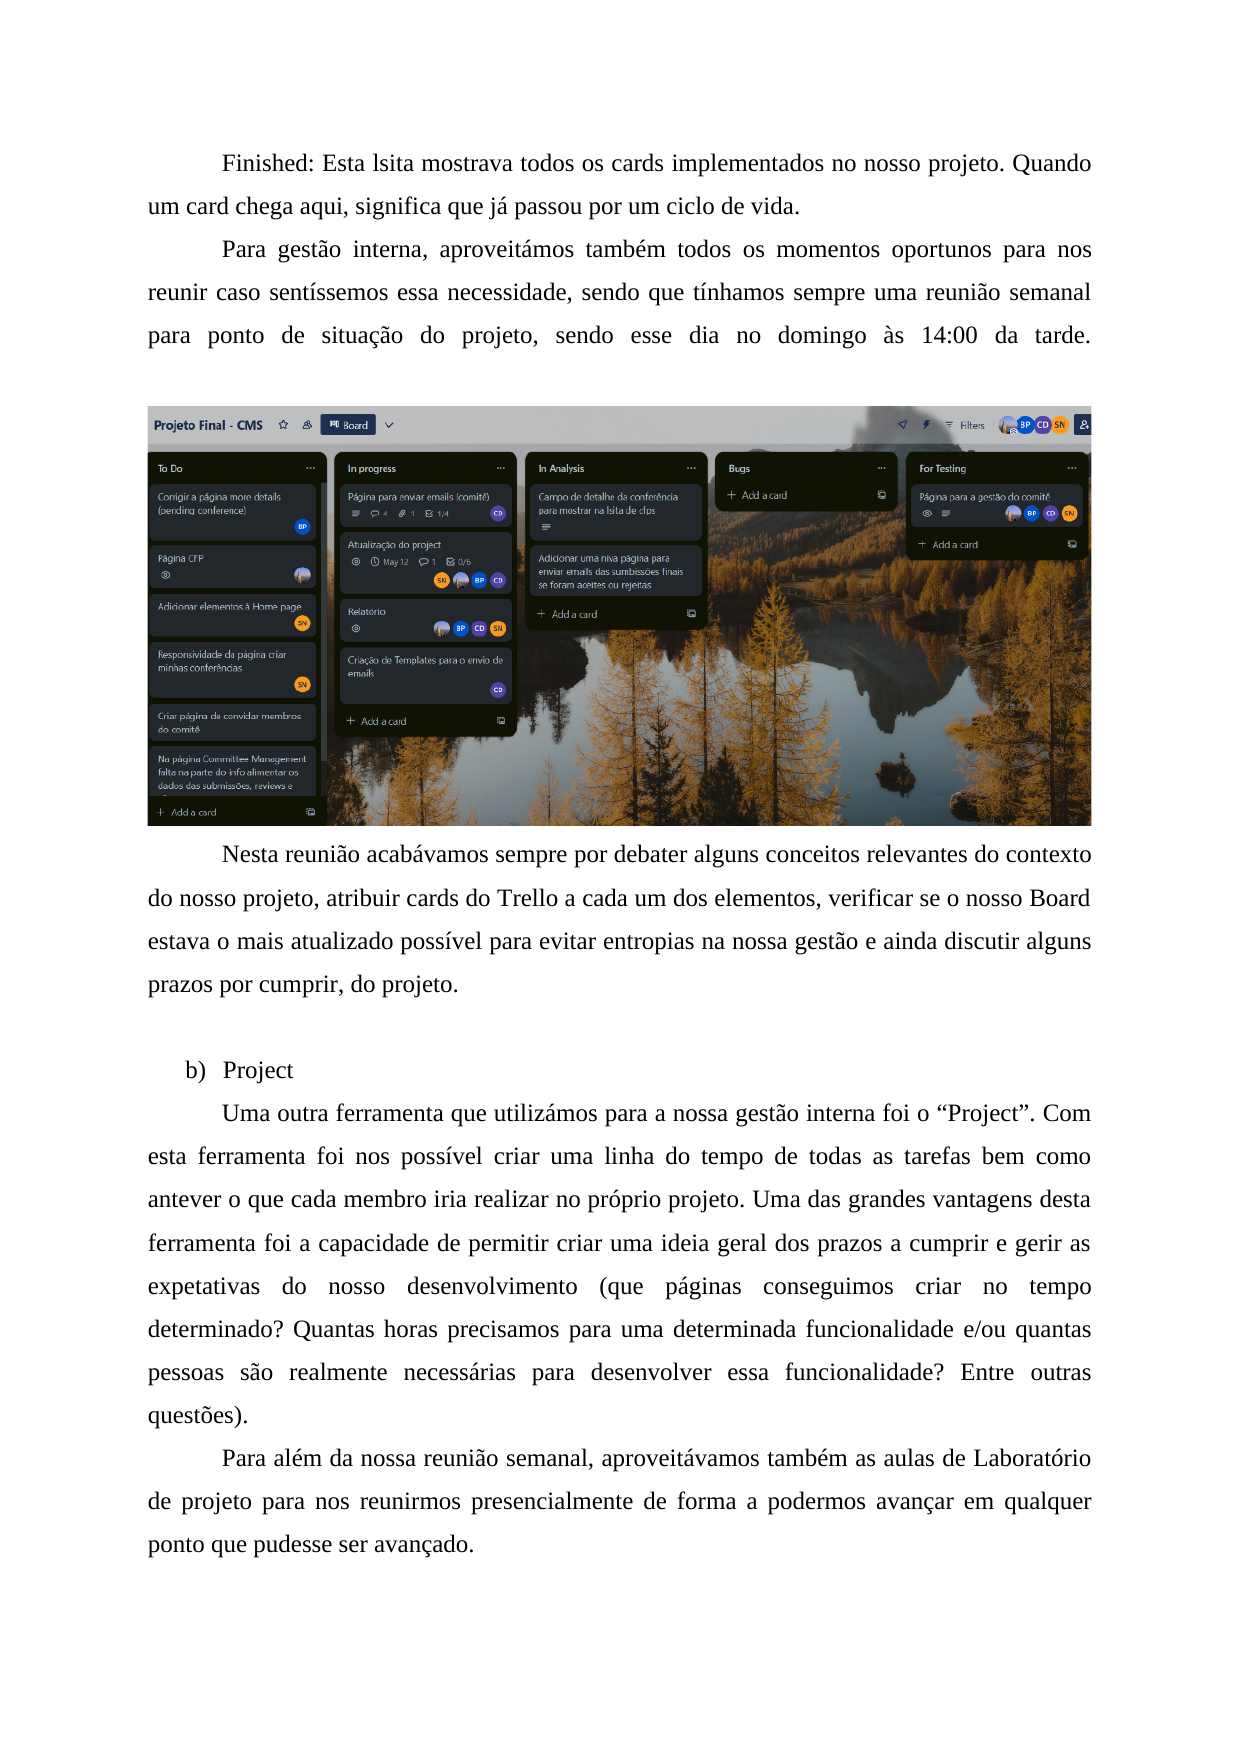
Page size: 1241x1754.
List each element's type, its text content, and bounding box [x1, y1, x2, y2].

text Para gestão interna, aproveitámos também todos os momentos oportunos para nos reunir caso sentíssemos essa necessidade, sendo que tínhamos sempre uma reunião semanal para ponto de situação do projeto, sendo esse dia no domingo às 14:00 da tarde. [148, 234, 1092, 392]
list Project [185, 1055, 1092, 1084]
text Uma outra ferramenta que utilizámos para a nossa gestão interna foi o “Project”. Com esta ferramenta foi nos possível criar uma linha do tempo de todas as tarefas bem como antever o que cada membro iria realizar no próprio projeto. Uma das grandes vantagens desta ferramenta foi a capacidade de permitir criar uma ideia geral dos prazos a cumprir e gerir as expetativas do nosso desenvolvimento (que páginas conseguimos criar no tempo determinado? Quantas horas precisamos para uma determinada funcionalidade e/ou quantas pessoas são realmente necessárias para desenvolver essa funcionalidade? Entre outras questões). [148, 1098, 1092, 1429]
text Finished: Esta lsita mostrava todos os cards implementados no nosso projeto. Quando um card chega aqui, significa que já passou por um ciclo de vida. [148, 148, 1092, 219]
picture [147, 406, 1092, 826]
text Para além da nossa reunião semanal, aproveitávamos também as aulas de Laboratório de projeto para nos reunirmos presencialmente de forma a podermos avançar em qualquer ponto que pudesse ser avançado. [148, 1443, 1092, 1558]
text Nesta reunião acabávamos sempre por debater alguns conceitos relevantes do contexto do nosso projeto, atribuir cards do Trello a cada um dos elementos, verificar se o nosso Board estava o mais atualizado possível para evitar entropias na nossa gestão e ainda discutir alguns prazos por cumprir, do projeto. [148, 839, 1092, 998]
